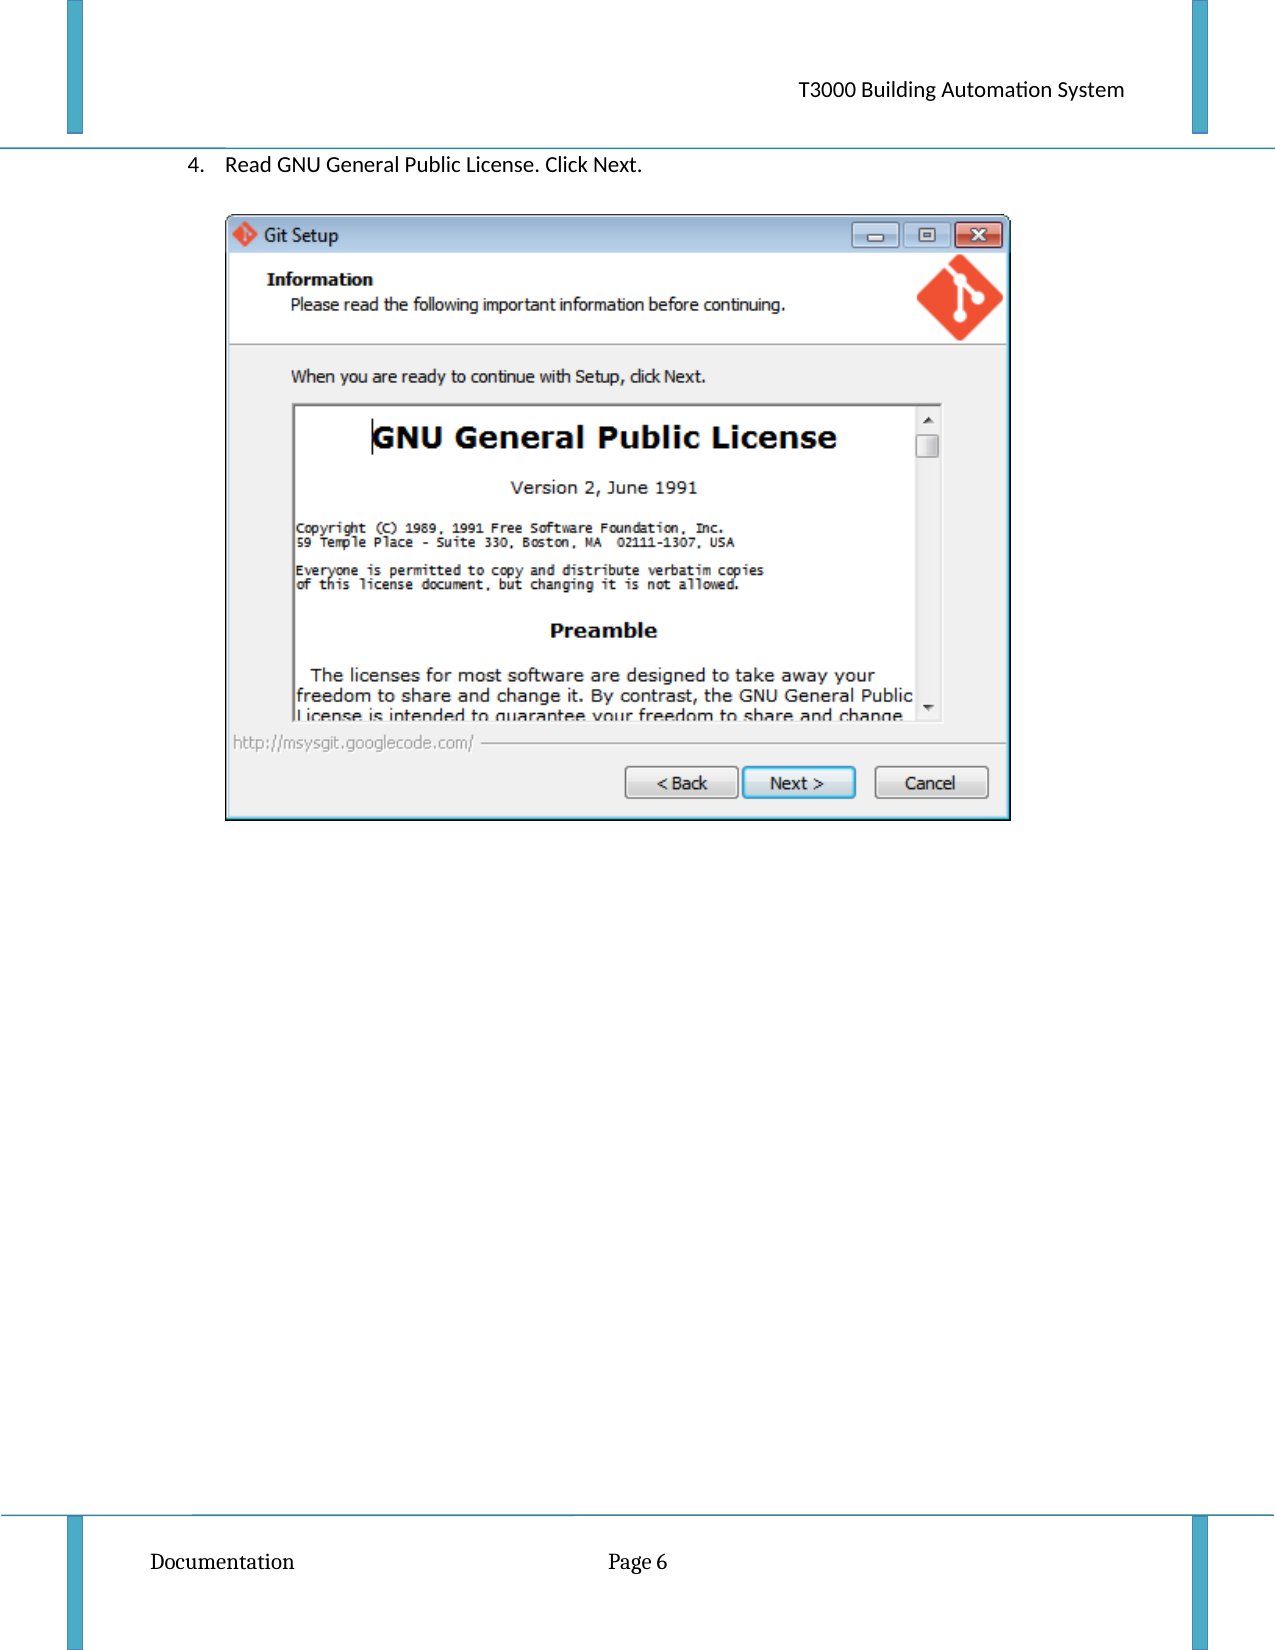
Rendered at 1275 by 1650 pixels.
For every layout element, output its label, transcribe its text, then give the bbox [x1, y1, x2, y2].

list Read GNU General Public License. Click Next. [187, 150, 1125, 178]
picture [225, 214, 1011, 821]
